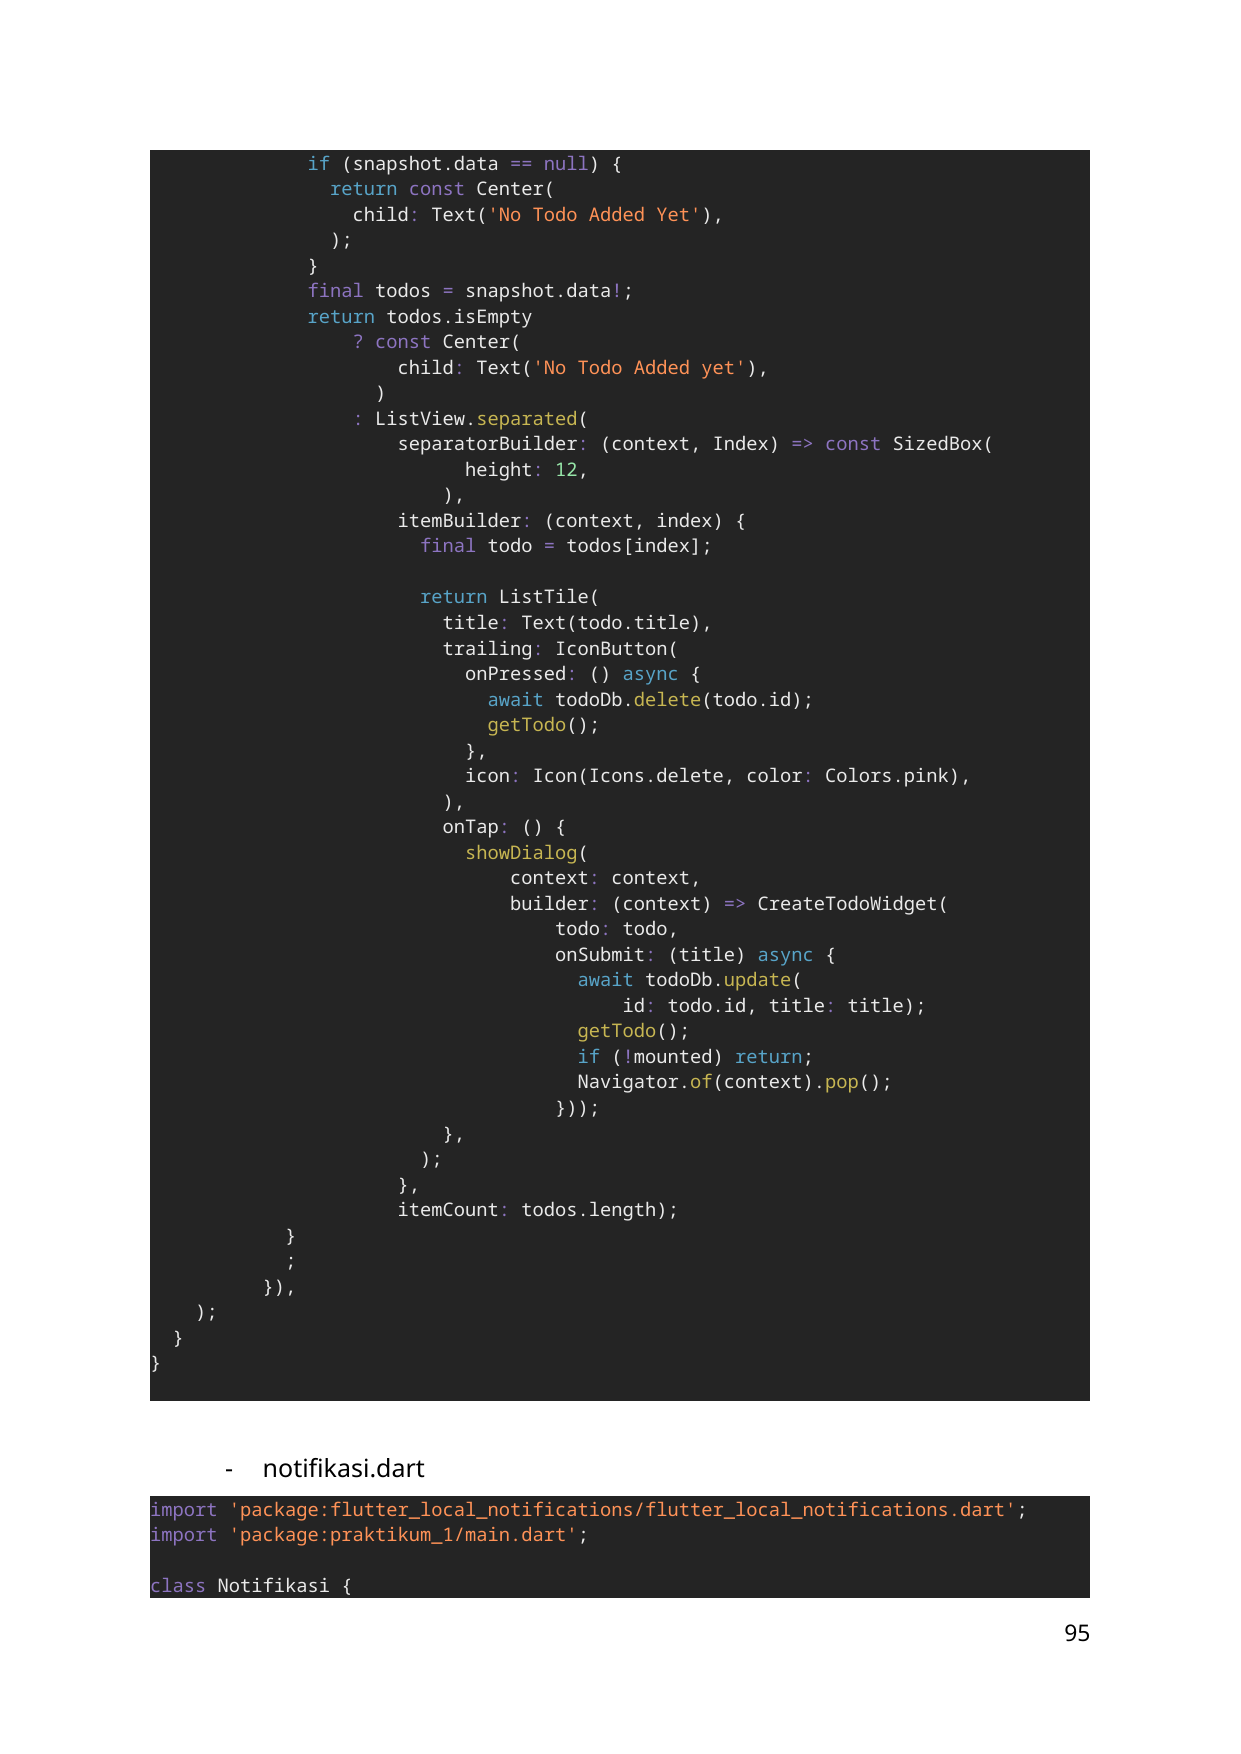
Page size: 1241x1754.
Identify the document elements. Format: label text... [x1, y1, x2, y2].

text getTodo(); [150, 711, 1090, 737]
text itemBuilder: (context, index) { [150, 507, 1090, 533]
text import 'package:praktikum_1/main.dart'; [150, 1522, 1090, 1547]
text builder: (context) => CreateTodoWidget( [150, 890, 1090, 916]
text ? const Center( [150, 329, 1090, 354]
text getTodo(); [150, 1018, 1090, 1043]
text return todos.isEmpty [150, 303, 1090, 329]
text showDialog( [150, 839, 1090, 864]
text context: context, [150, 864, 1090, 890]
text }, [150, 737, 1090, 762]
text ), [150, 788, 1090, 813]
text trailing: IconButton( [150, 635, 1090, 660]
text await todoDb.update( [150, 967, 1090, 992]
text ); [150, 227, 1090, 252]
text } [150, 1324, 1090, 1349]
text import 'package:flutter_local_notifications/flutter_local_notifications.dart'; [150, 1496, 1090, 1522]
text icon: Icon(Icons.delete, color: Colors.pink), [150, 762, 1090, 788]
text ; [150, 1247, 1090, 1273]
text }, [150, 1171, 1090, 1196]
text }), [150, 1273, 1090, 1298]
text title: Text(todo.title), [150, 609, 1090, 635]
text child: Text('No Todo Added Yet'), [150, 201, 1090, 227]
text } [150, 1222, 1090, 1247]
text onPressed: () async { [150, 660, 1090, 686]
text if (!mounted) return; [150, 1043, 1090, 1069]
text if (snapshot.data == null) { [150, 150, 1090, 176]
text ) [150, 380, 1090, 405]
text : ListView.separated( [150, 405, 1090, 431]
text } [150, 1349, 1090, 1375]
text separatorBuilder: (context, Index) => const SizedBox( [150, 431, 1090, 456]
text height: 12, [150, 456, 1090, 482]
text return ListTile( [150, 584, 1090, 609]
text } [150, 252, 1090, 278]
text ), [150, 482, 1090, 507]
text ); [150, 1145, 1090, 1171]
text ); [150, 1298, 1090, 1324]
text return const Center( [150, 176, 1090, 201]
text final todos = snapshot.data!; [150, 278, 1090, 303]
subtitle notifikasi.dart [225, 1451, 1090, 1485]
text itemCount: todos.length); [150, 1196, 1090, 1222]
text await todoDb.delete(todo.id); [150, 686, 1090, 711]
text }, [150, 1120, 1090, 1145]
text final todo = todos[index]; [150, 533, 1090, 558]
text todo: todo, [150, 916, 1090, 941]
text })); [150, 1094, 1090, 1120]
text child: Text('No Todo Added yet'), [150, 354, 1090, 380]
text onTap: () { [150, 813, 1090, 839]
text class Notifikasi { [150, 1573, 1090, 1598]
text Navigator.of(context).pop(); [150, 1069, 1090, 1094]
text id: todo.id, title: title); [150, 992, 1090, 1018]
text onSubmit: (title) async { [150, 941, 1090, 967]
